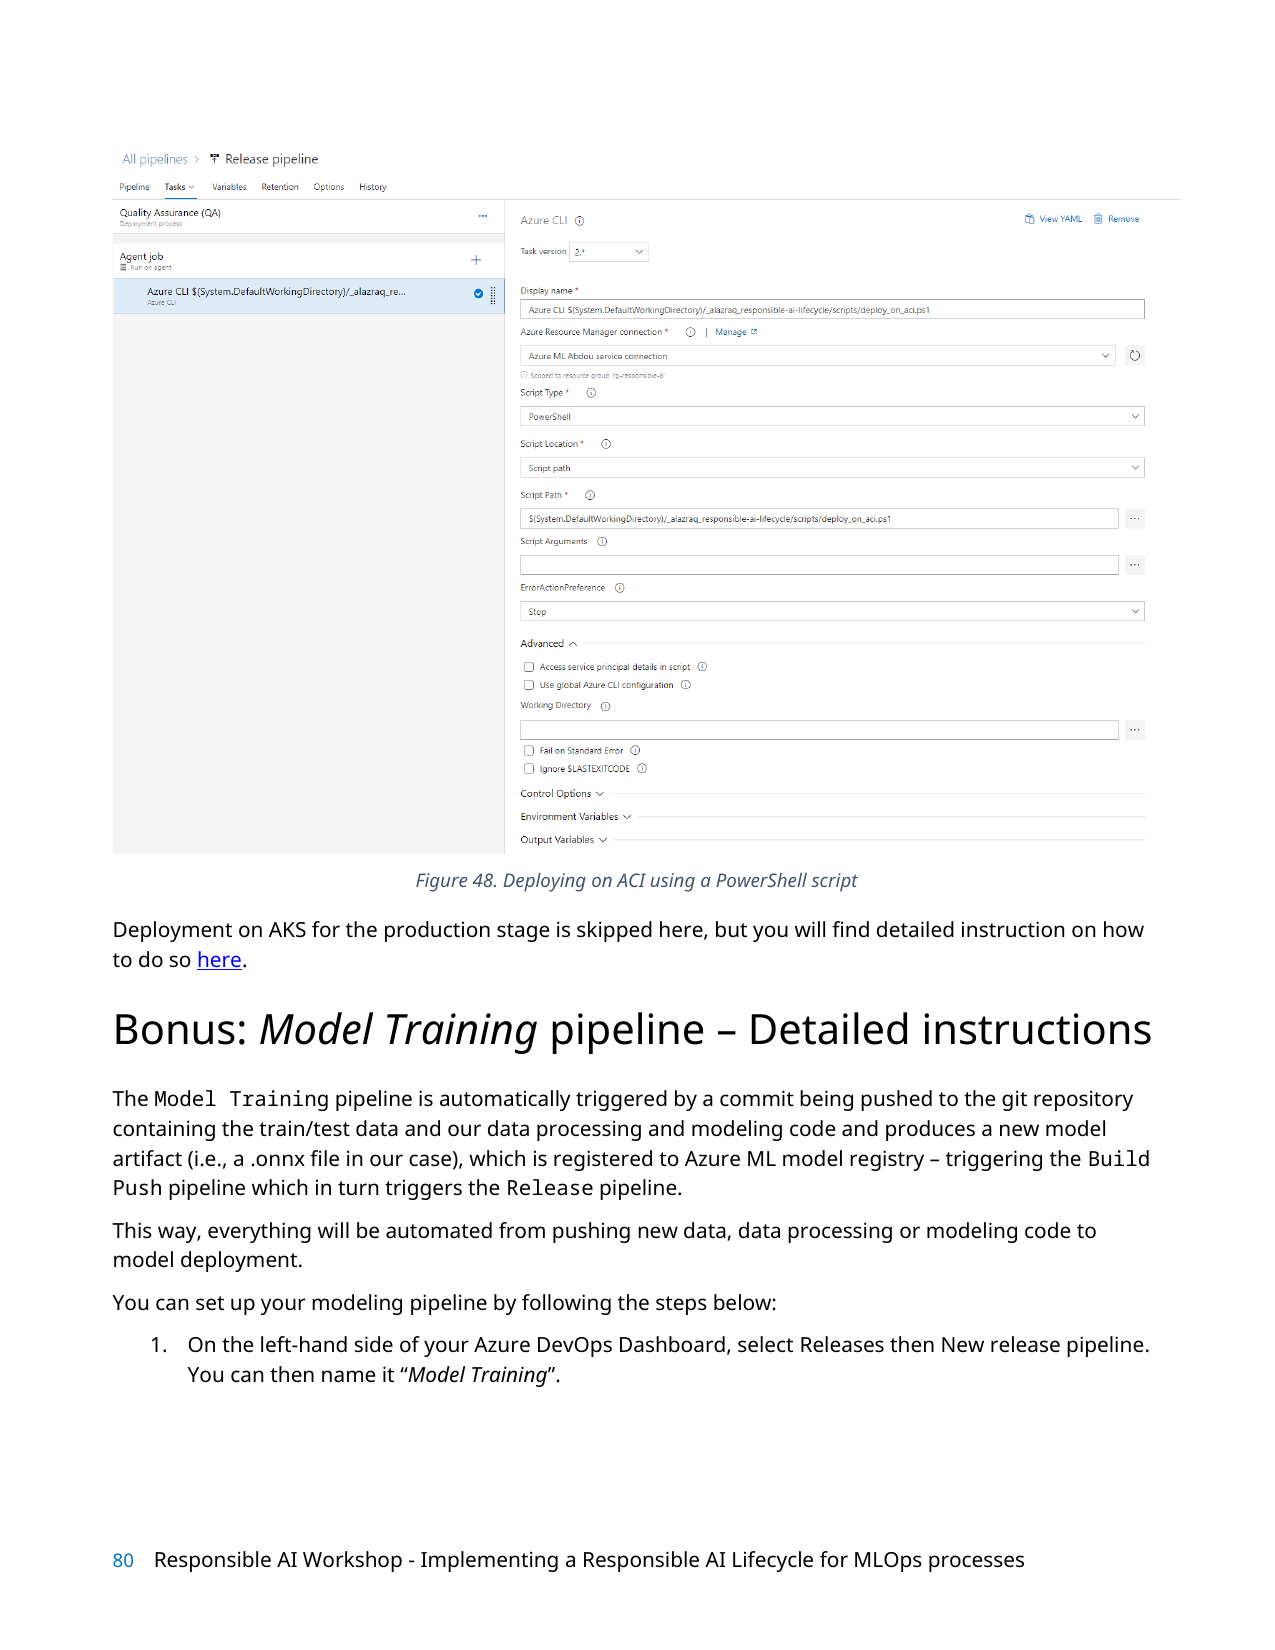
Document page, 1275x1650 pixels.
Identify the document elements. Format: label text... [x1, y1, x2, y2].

list On the left-hand side of your Azure DevOps Dashboard, select Releases then New release pipeline. You can then name it “Model Training”. [150, 1330, 1162, 1388]
text Deployment on AKS for the production stage is skipped here, but you will find detailed instruction on how to do so here. [112, 915, 1162, 973]
picture [112, 150, 1182, 854]
text This way, everything will be automated from pushing new data, data processing or modeling code to model deployment. [112, 1216, 1162, 1274]
text The Model Training pipeline is automatically triggered by a commit being pushed to the git repository containing the train/test data and our data processing and modeling code and produces a new model artifact (i.e., a .onnx file in our case), which is registered to Azure ML model registry – triggering the Build Push pipeline which in turn triggers the Release pipeline. [112, 1084, 1162, 1202]
text You can set up your modeling pipeline by following the steps below: [112, 1288, 1162, 1316]
subtitle Bonus: Model Training pipeline – Detailed instructions [112, 999, 1162, 1056]
